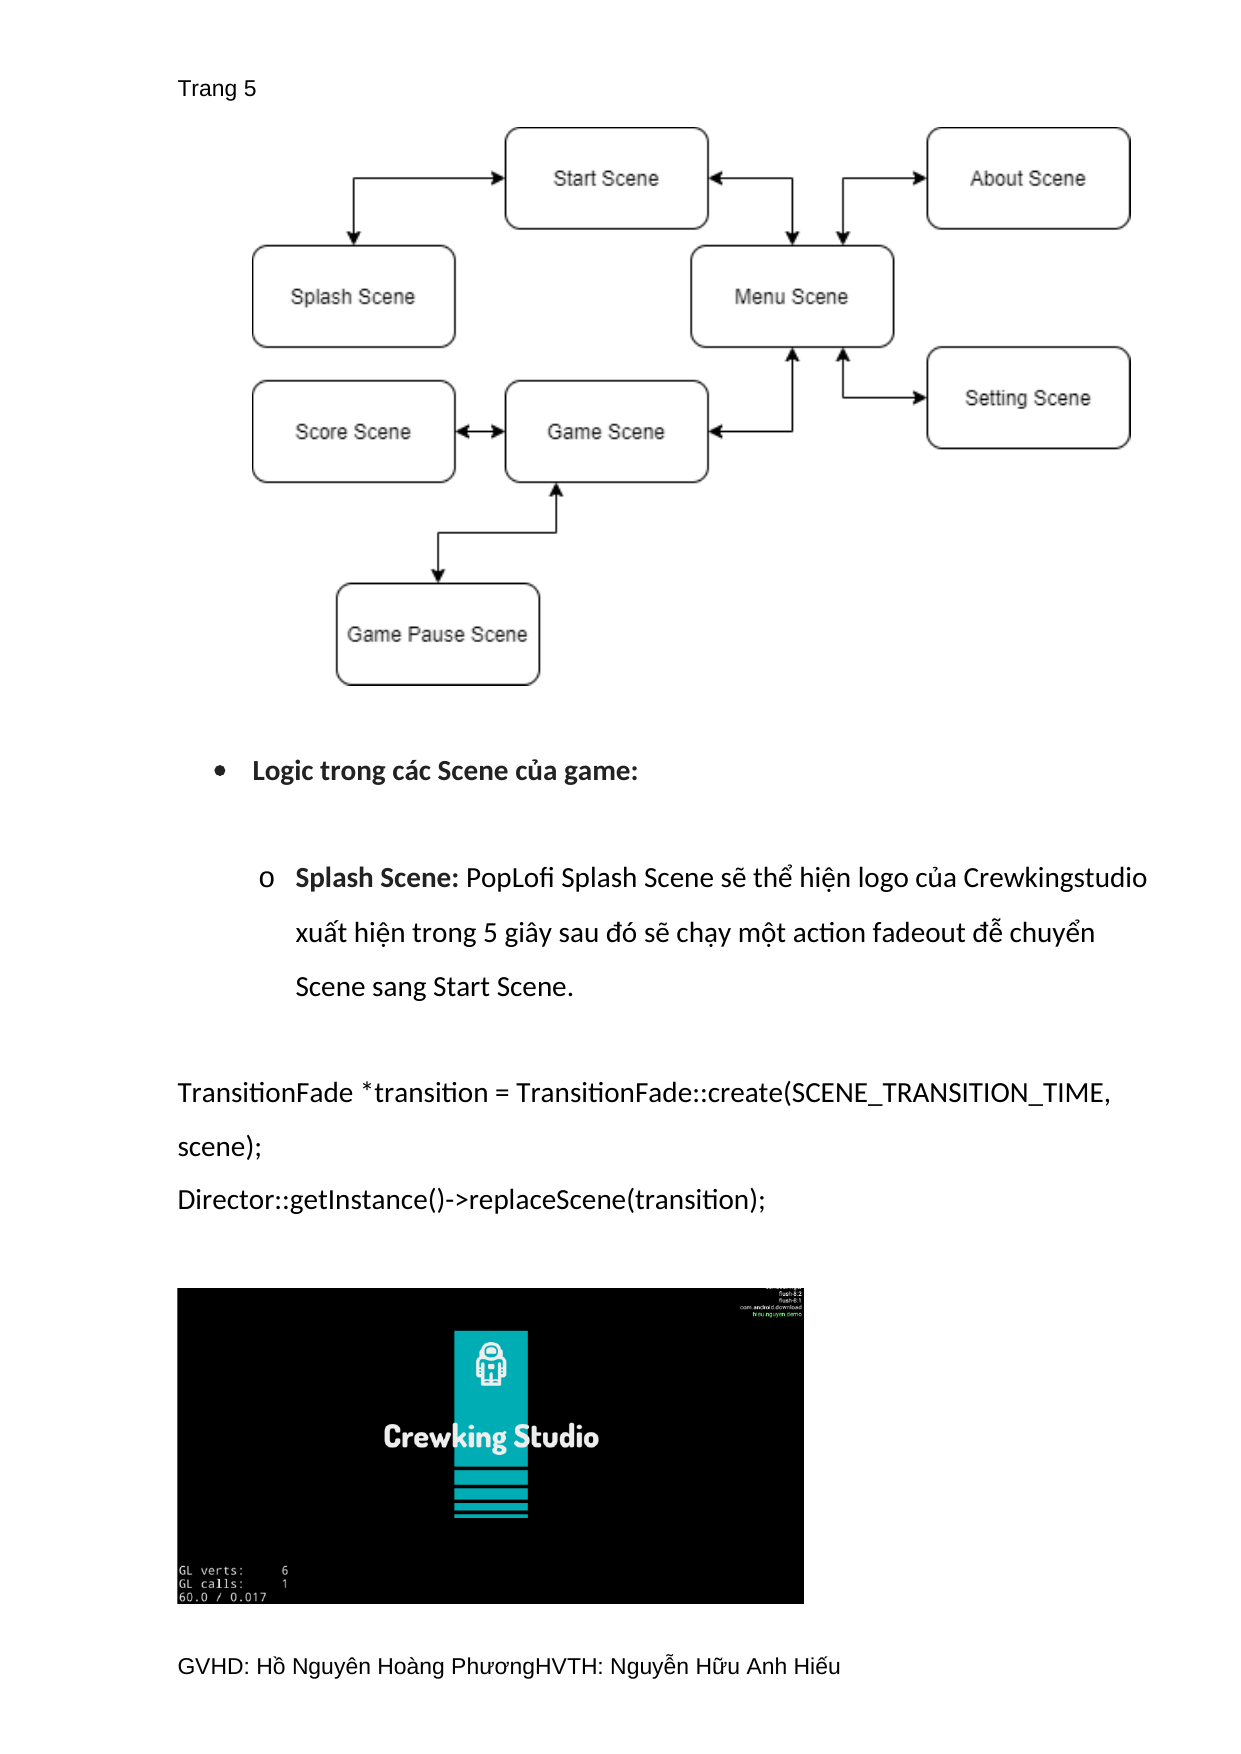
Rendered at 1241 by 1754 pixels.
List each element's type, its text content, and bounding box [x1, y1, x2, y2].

text TransitionFade *transition = TransitionFade::create(SCENE_TRANSITION_TIME, scene); [177, 1074, 1152, 1164]
picture [177, 1288, 804, 1604]
text Director::getInstance()->replaceScene(transition); [177, 1181, 1152, 1217]
list Splash Scene: PopLofi Splash Scene sẽ thể hiện logo của Crewkingstudio xuất hiện trong 5 giây sau đó sẽ chạy một action fadeout đễ chuyển Scene sang Start Scene. [258, 859, 1152, 1003]
picture [252, 127, 1131, 686]
list Logic trong các Scene của game: [215, 752, 1152, 788]
